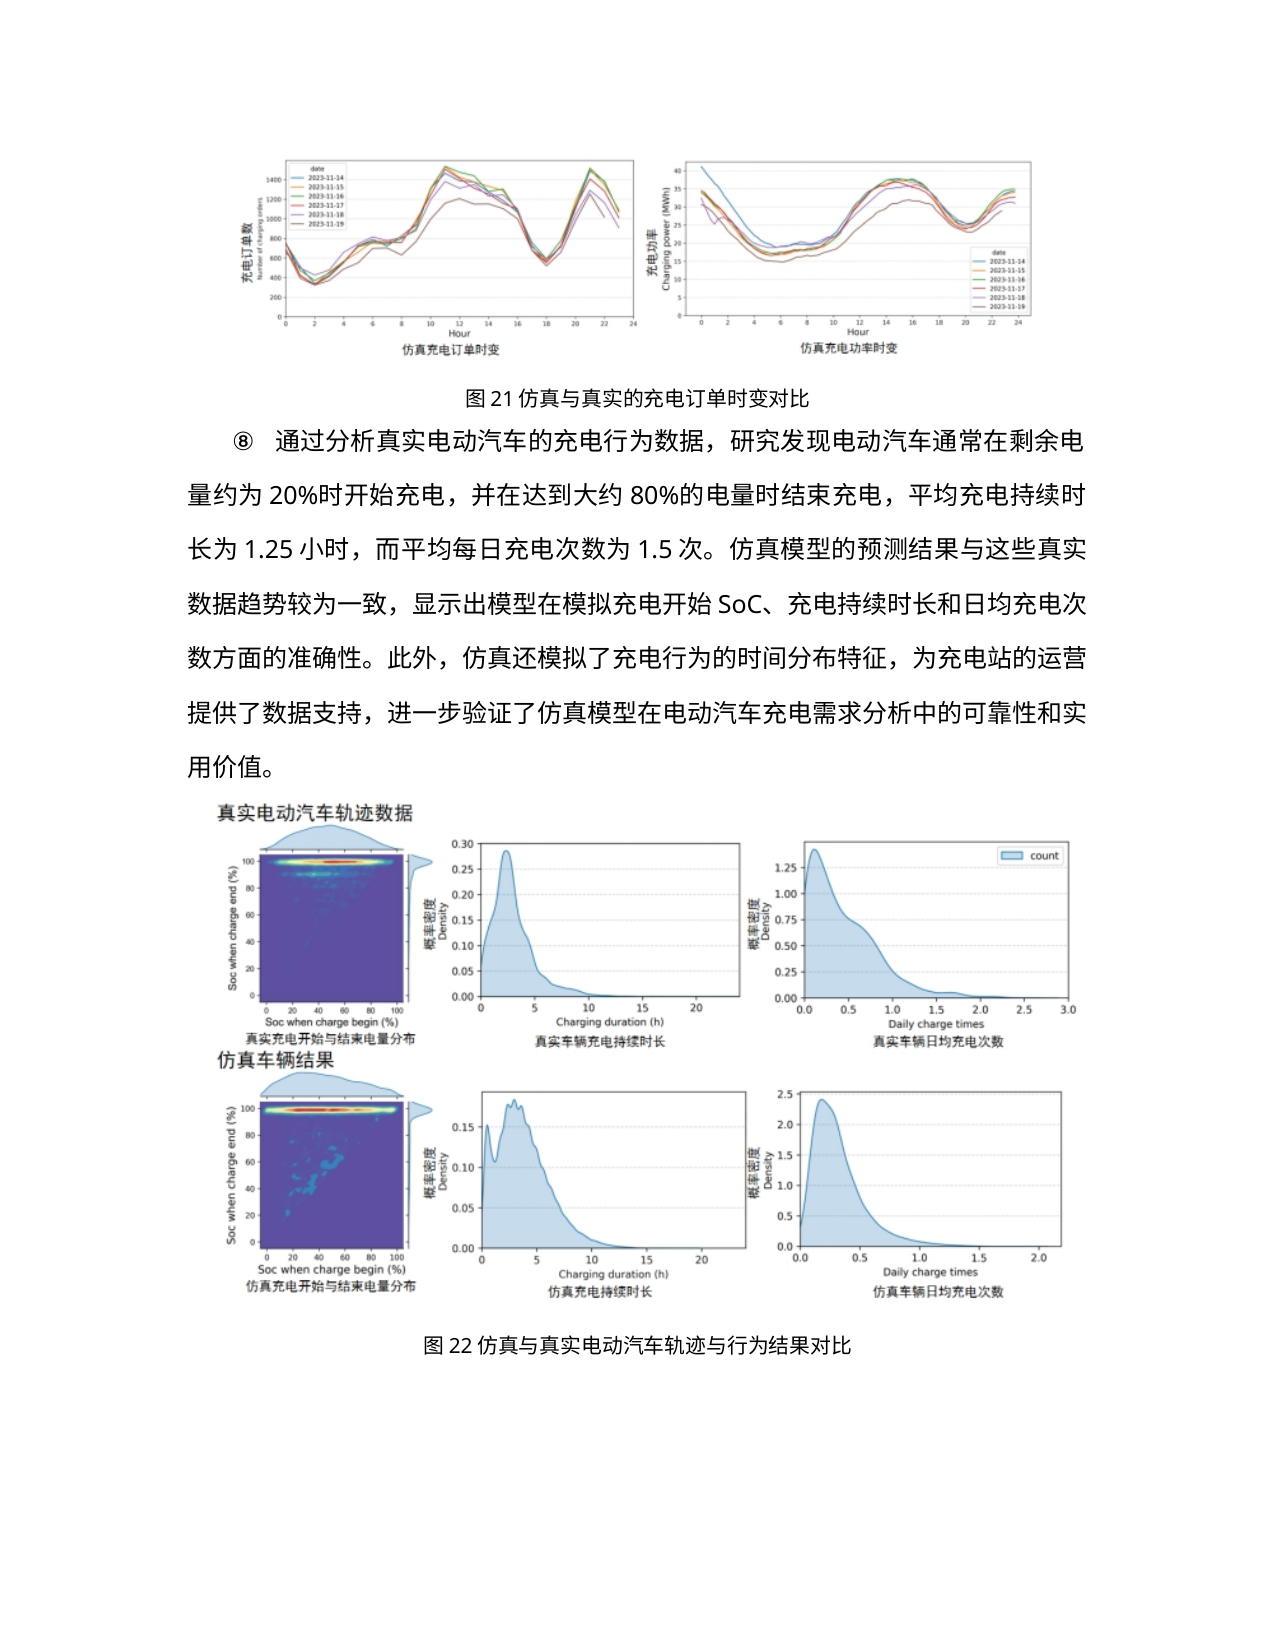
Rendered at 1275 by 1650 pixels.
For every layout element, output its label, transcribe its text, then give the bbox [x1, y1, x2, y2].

list 通过分析真实电动汽车的充电行为数据，研究发现电动汽车通常在剩余电量约为20%时开始充电，并在达到大约80%的电量时结束充电，平均充电持续时长为1.25小时，而平均每日充电次数为1.5次。仿真模型的预测结果与这些真实数据趋势较为一致，显示出模型在模拟充电开始SoC、充电持续时长和日均充电次数方面的准确性。此外，仿真还模拟了充电行为的时间分布特征，为充电站的运营提供了数据支持，进一步验证了仿真模型在电动汽车充电需求分析中的可靠性和实用价值。 [187, 421, 1087, 784]
picture [238, 150, 1037, 360]
picture [194, 801, 1081, 1307]
